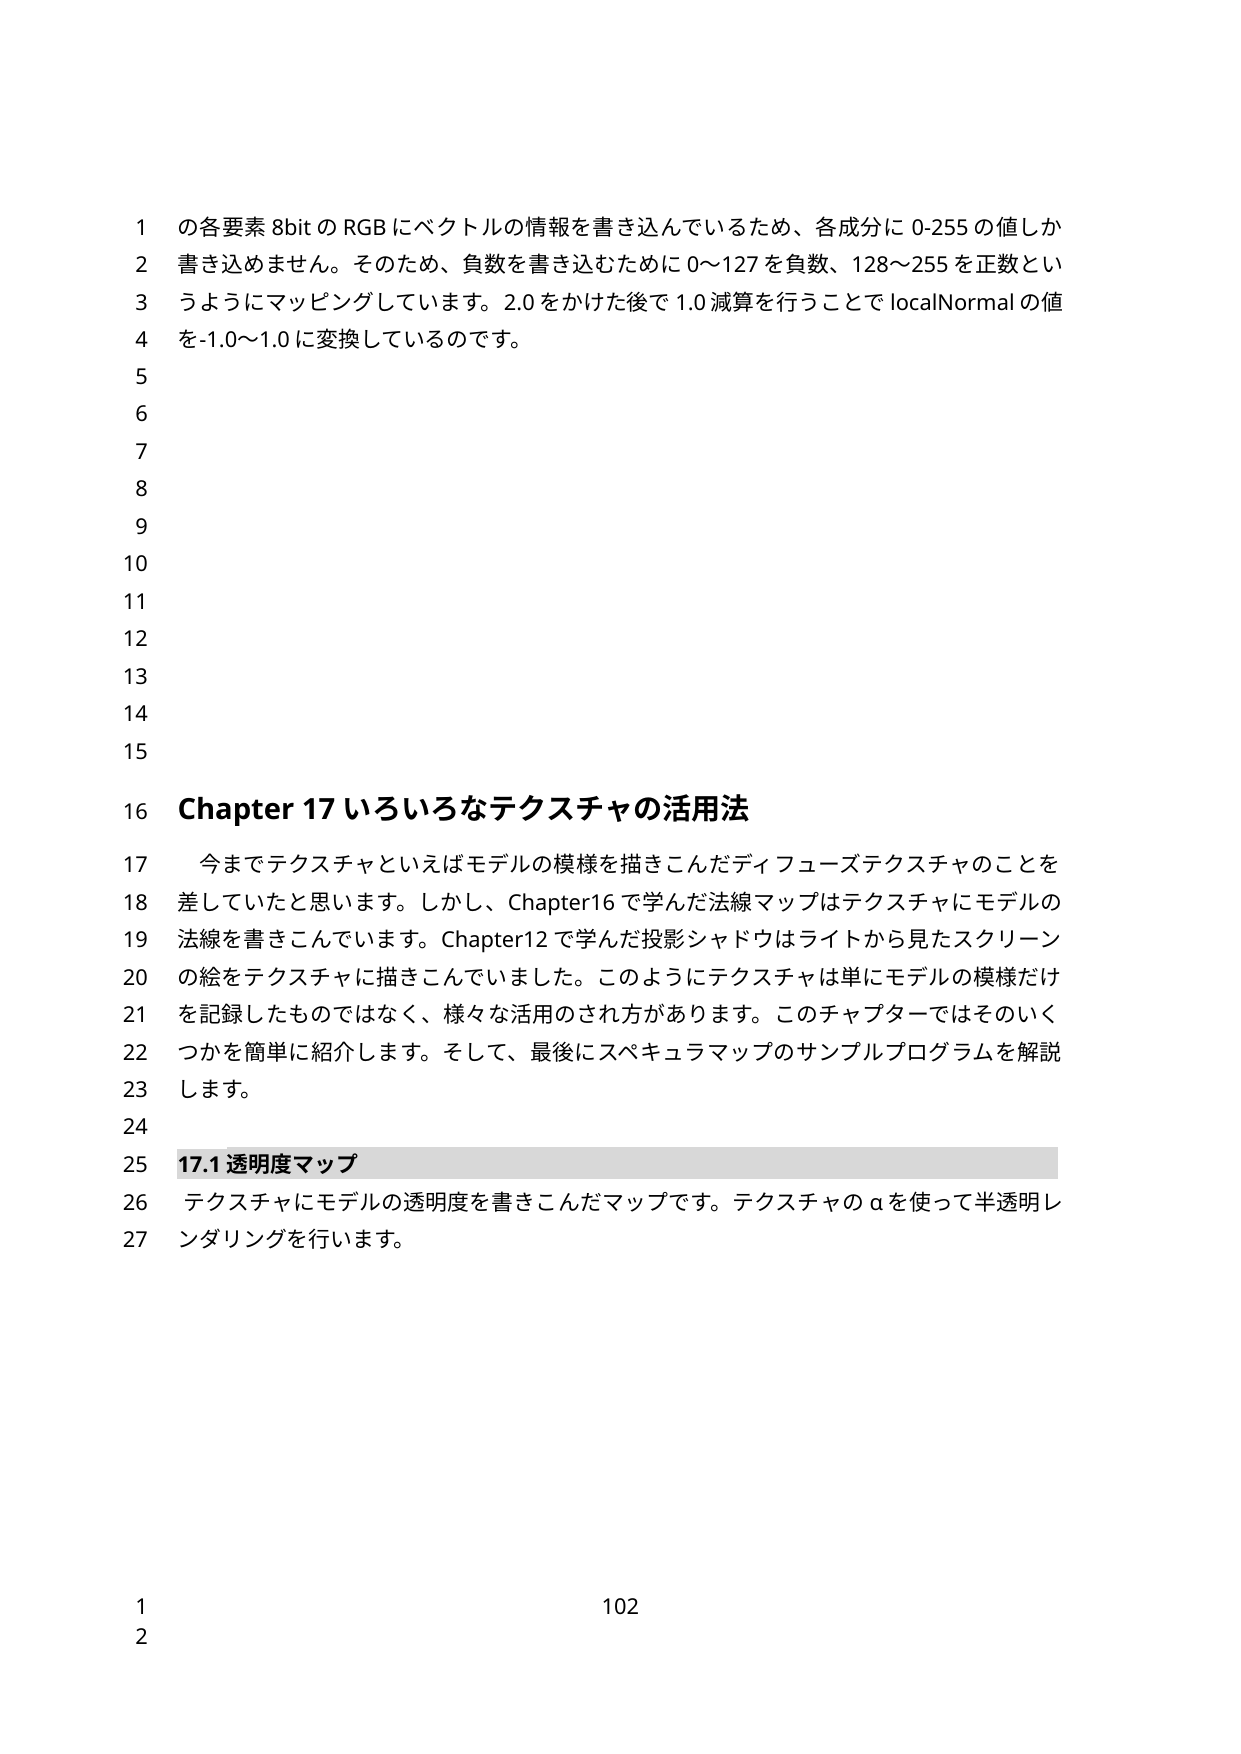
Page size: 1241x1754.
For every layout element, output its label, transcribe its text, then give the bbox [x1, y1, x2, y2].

text テクスチャにモデルの透明度を書きこんだマップです。テクスチャのαを使って半透明レンダリングを行います。 [177, 1182, 1063, 1257]
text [177, 207, 1063, 357]
text 17.1 透明度マップ [177, 1144, 1063, 1182]
text 今までテクスチャといえばモデルの模様を描きこんだディフューズテクスチャのことを差していたと思います。しかし、Chapter16で学んだ法線マップはテクスチャにモデルの法線を書きこんでいます。Chapter12で学んだ投影シャドウはライトから見たスクリーンの絵をテクスチャに描きこんでいました。このようにテクスチャは単にモデルの模様だけを記録したものではなく、様々な活用のされ方があります。このチャプターではそのいくつかを簡単に紹介します。そして、最後にスペキュラマップのサンプルプログラムを解説します。 [177, 844, 1063, 1107]
text Chapter 17 いろいろなテクスチャの活用法 [177, 769, 1063, 844]
